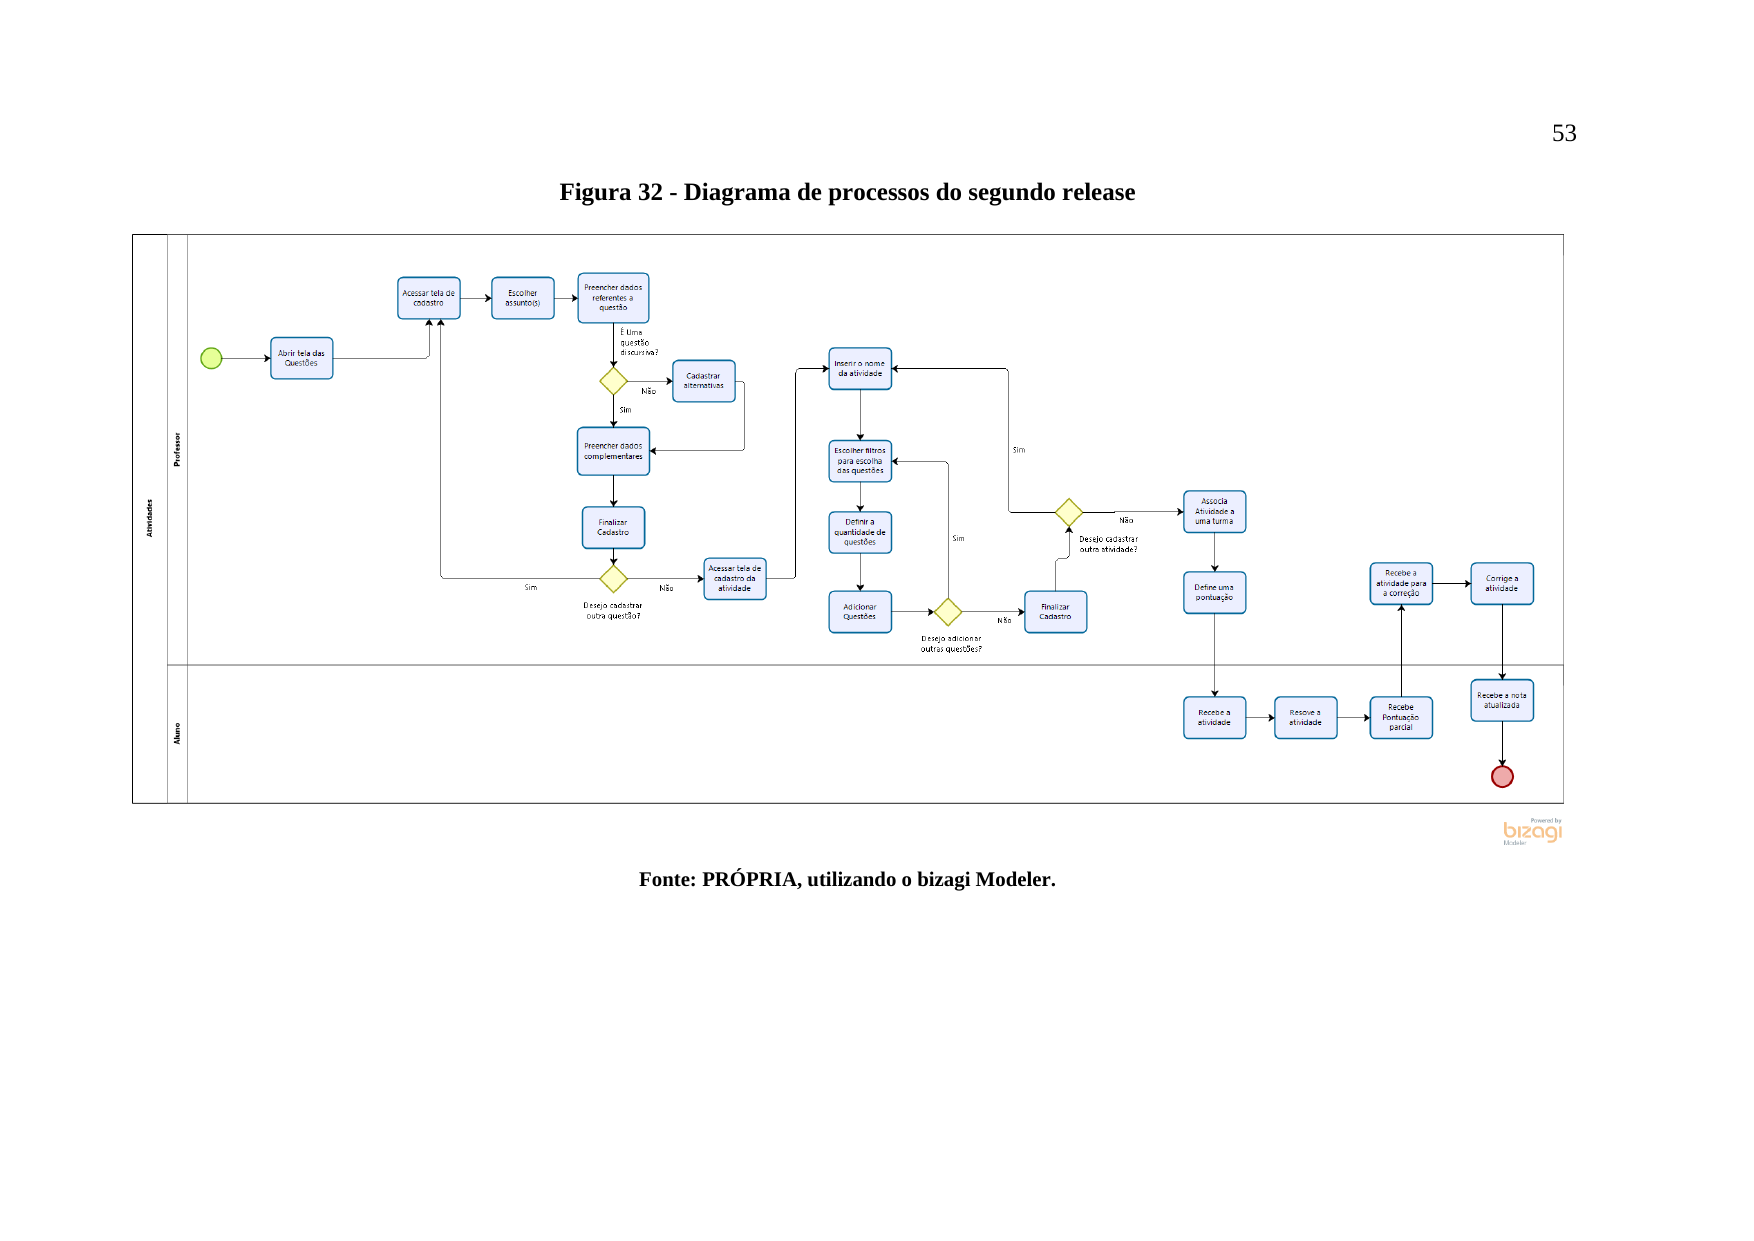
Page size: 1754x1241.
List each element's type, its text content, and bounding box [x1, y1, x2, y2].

text Fonte: PRÓPRIA, utilizando o bizagi Modeler. [118, 867, 1577, 891]
text Figura - Diagrama de processos do segundo release [118, 177, 1577, 206]
picture [118, 220, 1577, 867]
